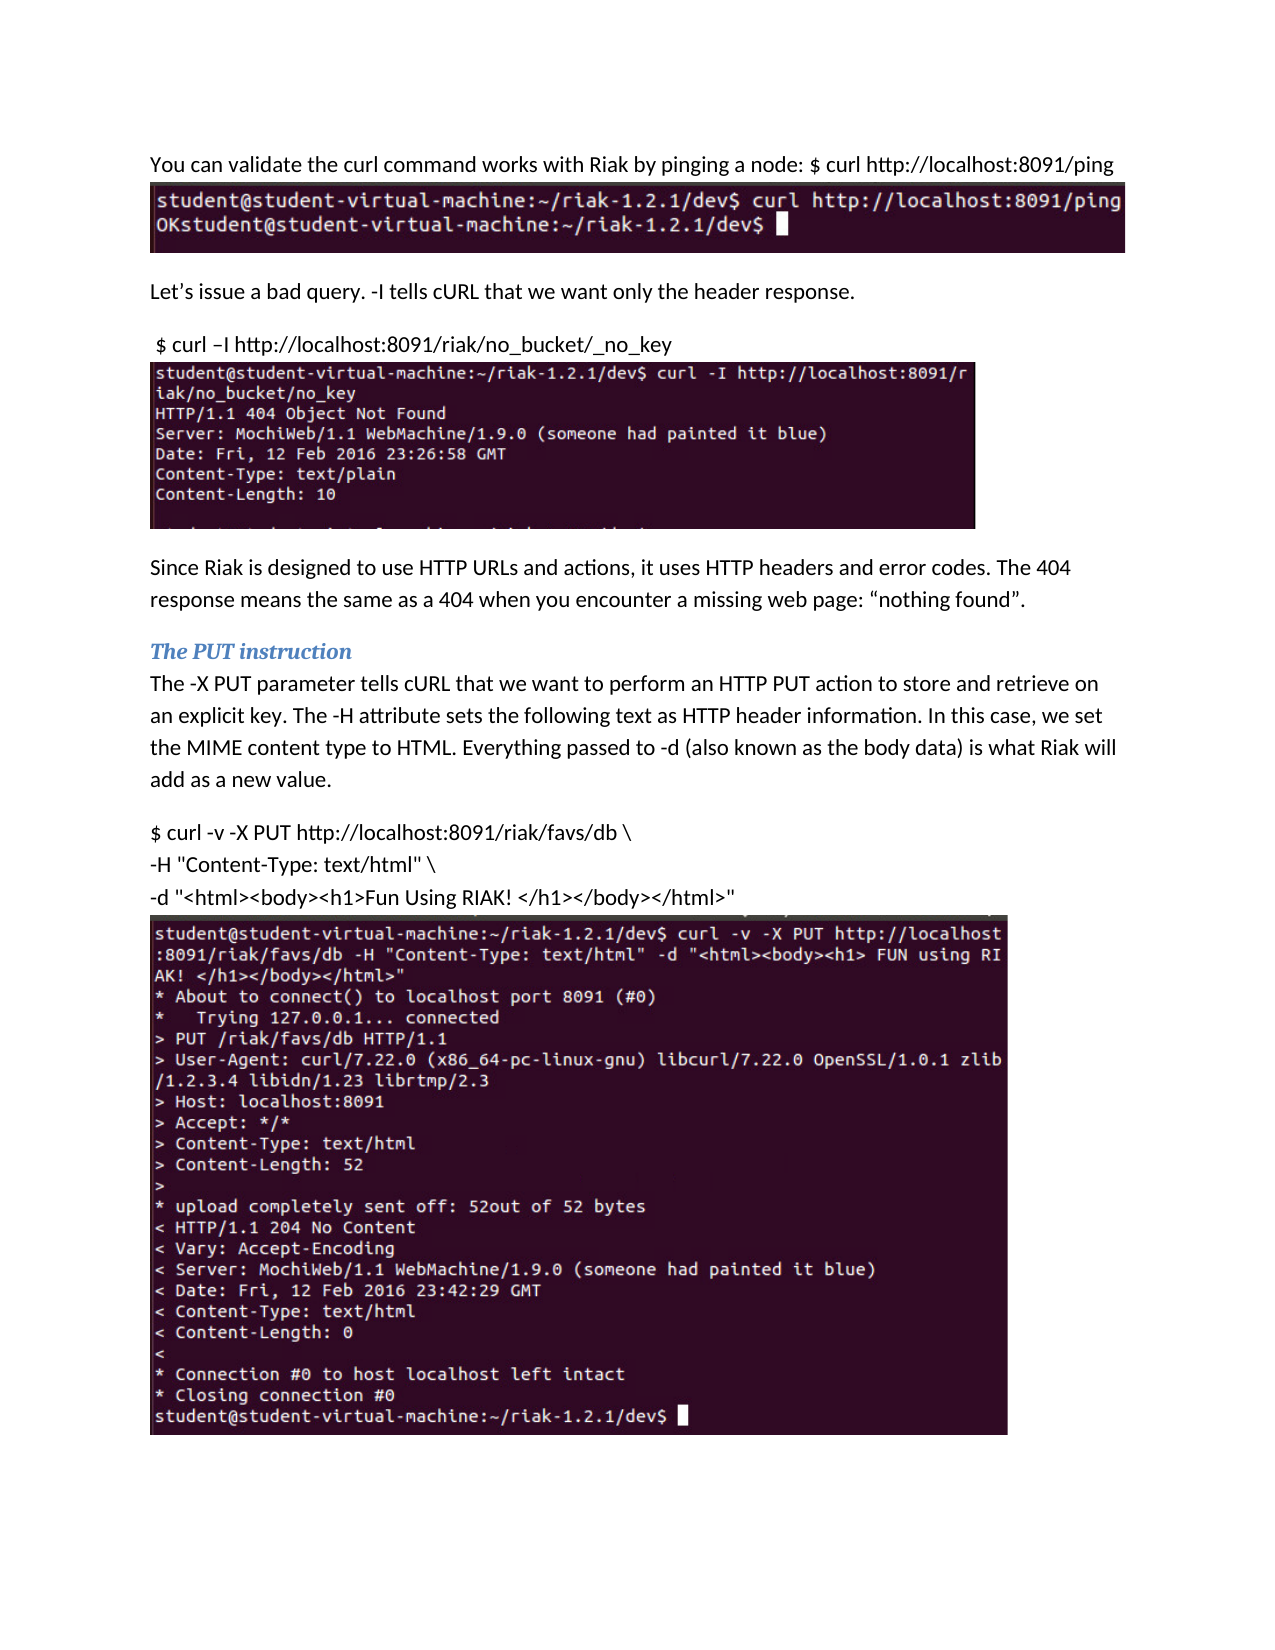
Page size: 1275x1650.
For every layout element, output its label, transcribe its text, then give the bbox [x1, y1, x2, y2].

text The -X PUT parameter tells cURL that we want to perform an HTTP PUT action to store and retrieve on an explicit key. The -H attribute sets the following text as HTTP header information. In this case, we set the MIME content type to HTML. Everything passed to -d (also known as the body data) is what Riak will add as a new value. [150, 669, 1125, 793]
text You can validate the curl command works with Riak by pinging a node: $ curl http://localhost:8091/ping [150, 150, 1125, 182]
text $ curl -v -X PUT http://localhost:8091/riak/favs/db \ [150, 818, 1125, 846]
picture [150, 915, 1008, 1435]
subtitle The PUT instruction [150, 638, 1125, 665]
text Since Riak is designed to use HTTP URLs and actions, it uses HTTP headers and error codes. The 404 response means the same as a 404 when you encounter a missing web page: “nothing found”. [150, 553, 1125, 613]
text -H "Content-Type: text/html" \ [150, 851, 1125, 878]
picture [150, 362, 976, 529]
picture [150, 182, 1125, 253]
text Let’s issue a bad query. -I tells cURL that we want only the header response. [150, 277, 1125, 306]
